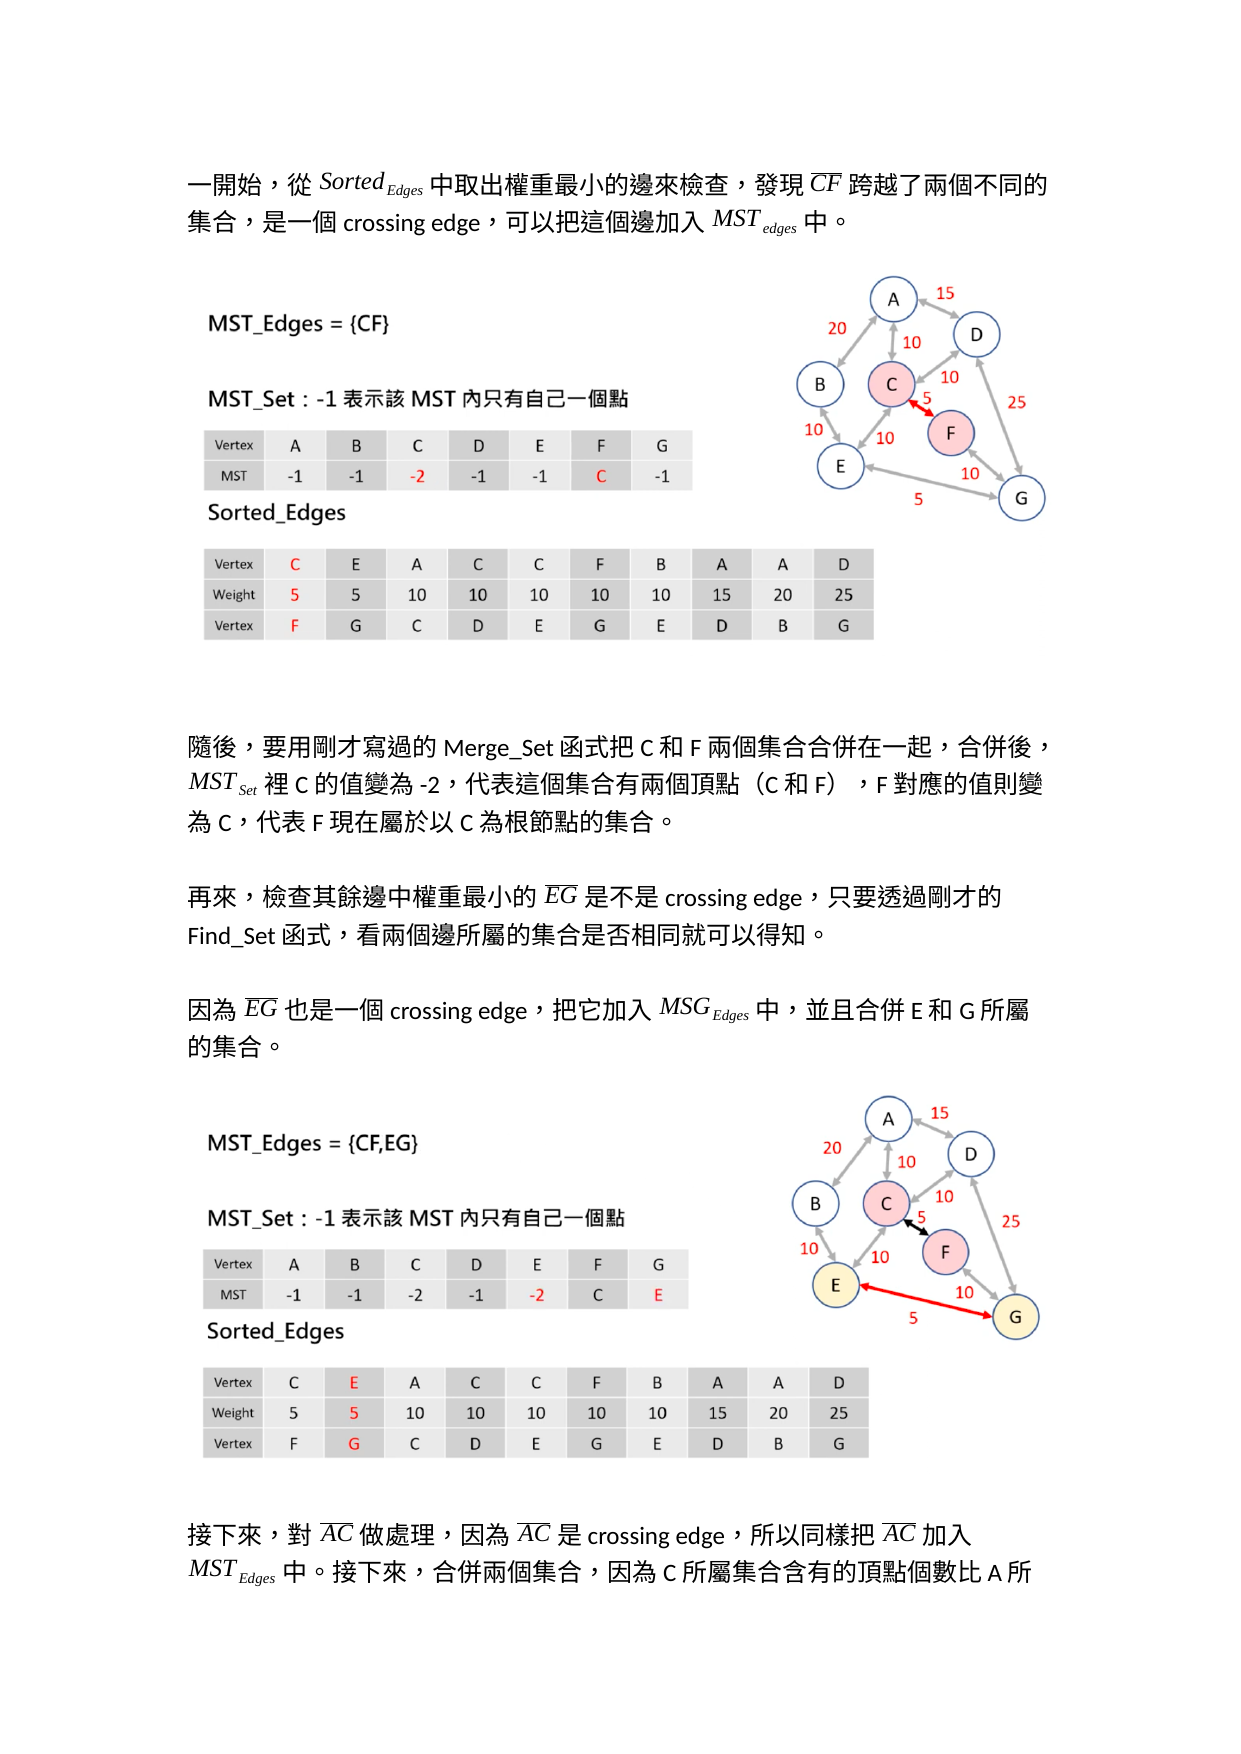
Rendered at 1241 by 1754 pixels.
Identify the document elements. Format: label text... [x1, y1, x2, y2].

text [187, 1514, 1053, 1589]
text 因為 也是一個 crossing edge，把它加入 中，並且合併 E 和 G 所屬的集合。 [187, 989, 1053, 1064]
text 隨後，要用剛才寫過的 Merge_Set 函式把 C 和 F 兩個集合合併在一起，合併後， 裡 C 的值變為 -2，代表這個集合有兩個頂點（C 和 F），F 對應的值則變為 C，代表 F 現在屬於以 C 為根節點的集合。 [187, 727, 1053, 839]
text 再來，檢查其餘邊中權重最小的 是不是 crossing edge，只要透過剛才的 Find_Set 函式，看兩個邊所屬的集合是否相同就可以得知。 [187, 877, 1053, 952]
picture [187, 1073, 1052, 1476]
text 一開始，從 中取出權重最小的邊來檢查，發現 跨越了兩個不同的集合，是一個 crossing edge，可以把這個邊加入 中。 [187, 164, 1053, 239]
picture [189, 260, 1054, 656]
